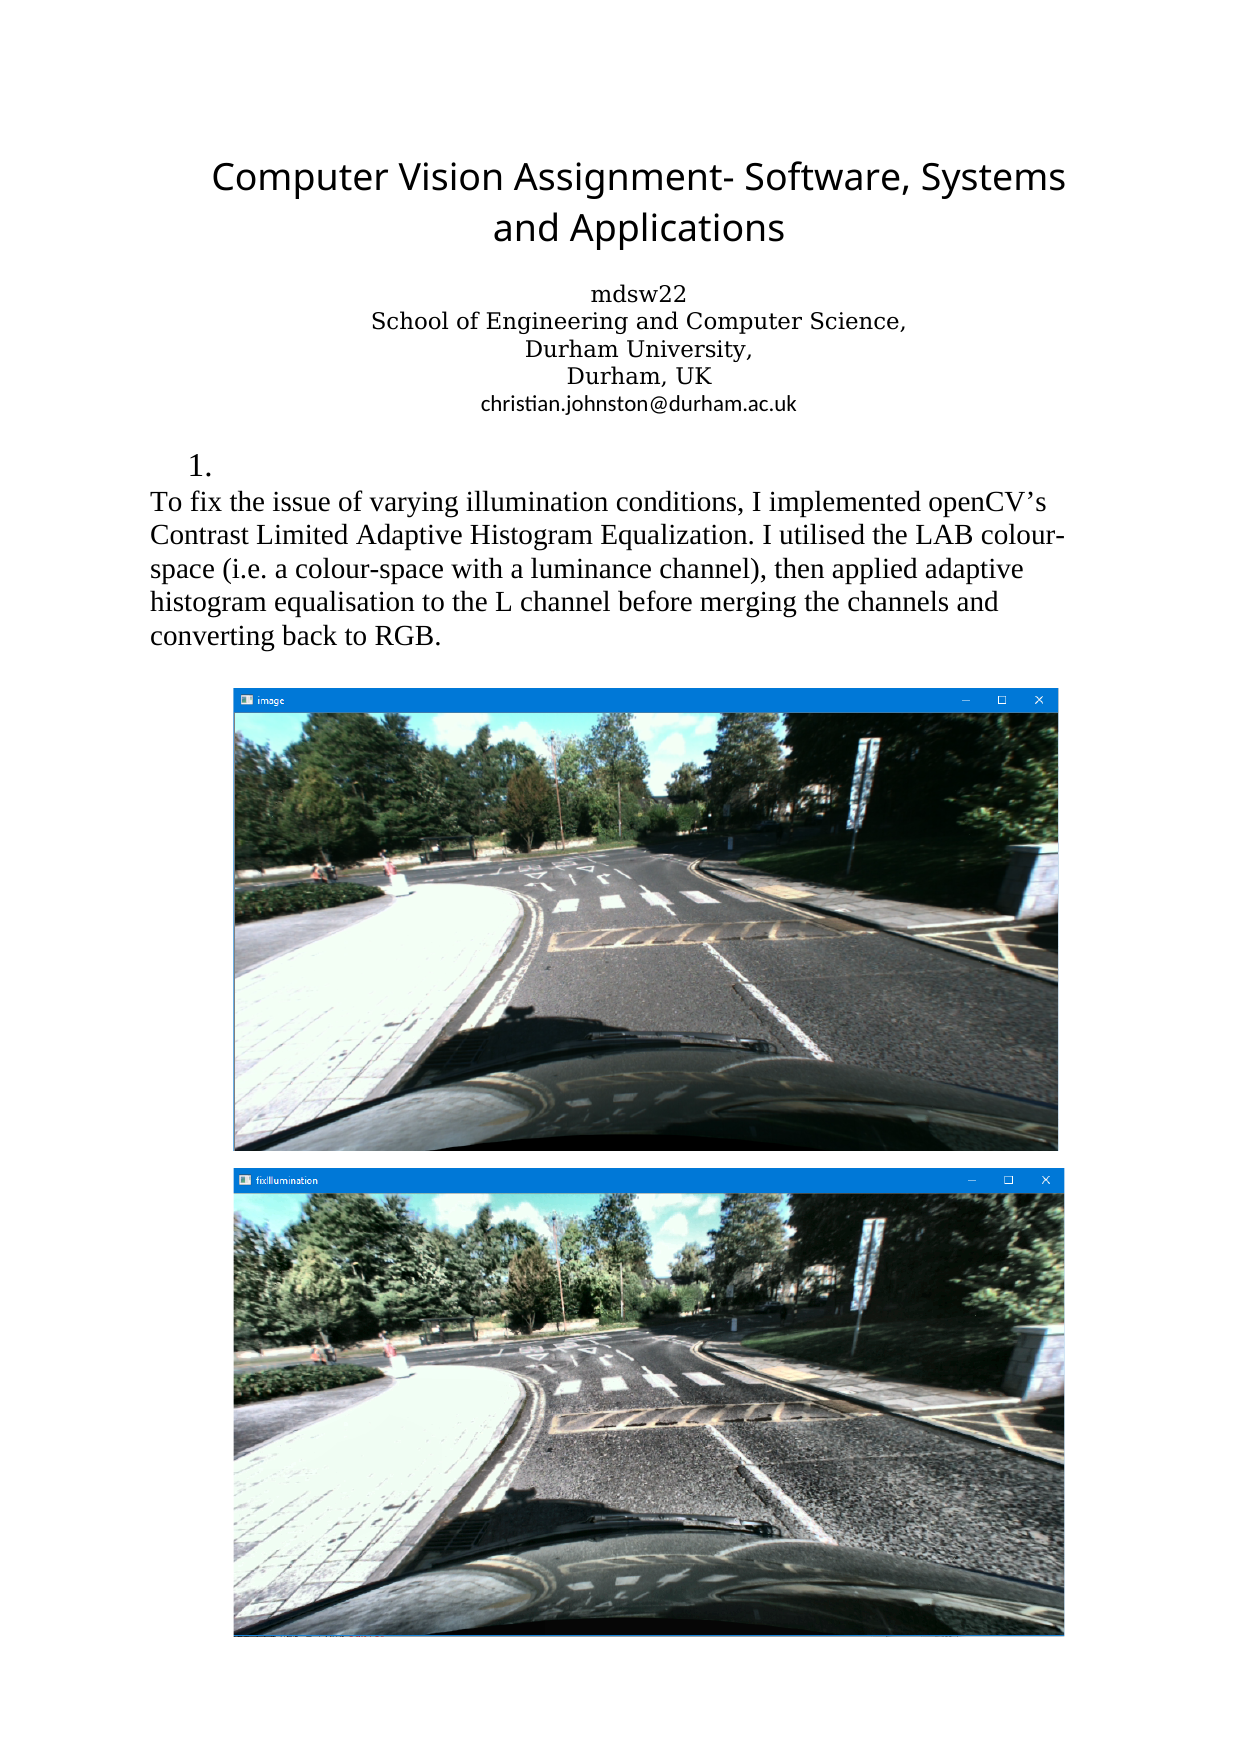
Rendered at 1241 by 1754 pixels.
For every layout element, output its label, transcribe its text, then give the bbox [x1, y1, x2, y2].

text Computer Vision Assignment- Software, Systems and Applications [187, 150, 1090, 252]
picture [233, 1168, 1065, 1637]
text christian.johnston@durham.ac.uk [187, 389, 1090, 418]
picture [233, 688, 1059, 1151]
text mdsw22 [187, 279, 1090, 307]
text Durham University, [187, 334, 1090, 362]
text To fix the issue of varying illumination conditions, I implemented openCV’s Contrast Limited Adaptive Histogram Equalization. I utilised the LAB colour-space (i.e. a colour-space with a luminance channel), then applied adaptive histogram equalisation to the L channel before merging the channels and converting back to RGB. [150, 484, 1090, 652]
text School of Engineering and Computer Science, [187, 307, 1090, 334]
text Durham, UK [187, 362, 1090, 389]
